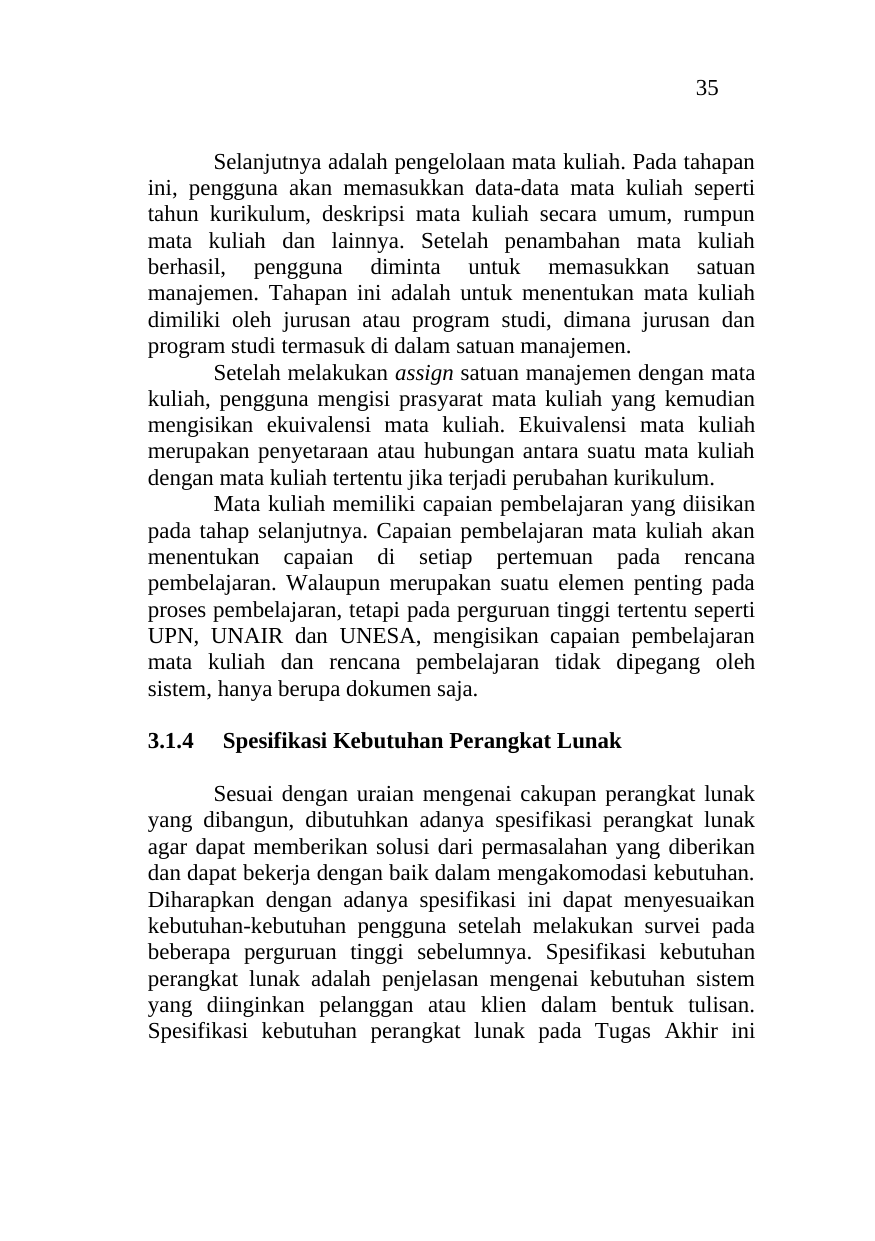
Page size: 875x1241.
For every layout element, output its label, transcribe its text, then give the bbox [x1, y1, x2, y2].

text Setelah melakukan assign satuan manajemen dengan mata kuliah, pengguna mengisi prasyarat mata kuliah yang kemudian mengisikan ekuivalensi mata kuliah. Ekuivalensi mata kuliah merupakan penyetaraan atau hubungan antara suatu mata kuliah dengan mata kuliah tertentu jika terjadi perubahan kurikulum. [148, 358, 756, 490]
text Mata kuliah memiliki capaian pembelajaran yang diisikan pada tahap selanjutnya. Capaian pembelajaran mata kuliah akan menentukan capaian di setiap pertemuan pada rencana pembelajaran. Walaupun merupakan suatu elemen penting pada proses pembelajaran, tetapi pada perguruan tinggi tertentu seperti UPN, UNAIR dan UNESA, mengisikan capaian pembelajaran mata kuliah dan rencana pembelajaran tidak dipegang oleh sistem, hanya berupa dokumen saja. [148, 490, 756, 701]
subtitle Spesifikasi Kebutuhan Perangkat Lunak [148, 727, 756, 754]
text Selanjutnya adalah pengelolaan mata kuliah. Pada tahapan ini, pengguna akan memasukkan data-data mata kuliah seperti tahun kurikulum, deskripsi mata kuliah secara umum, rumpun mata kuliah dan lainnya. Setelah penambahan mata kuliah berhasil, pengguna diminta untuk memasukkan satuan manajemen. Tahapan ini adalah untuk menentukan mata kuliah dimiliki oleh jurusan atau program studi, dimana jurusan dan program studi termasuk di dalam satuan manajemen. [148, 148, 756, 358]
